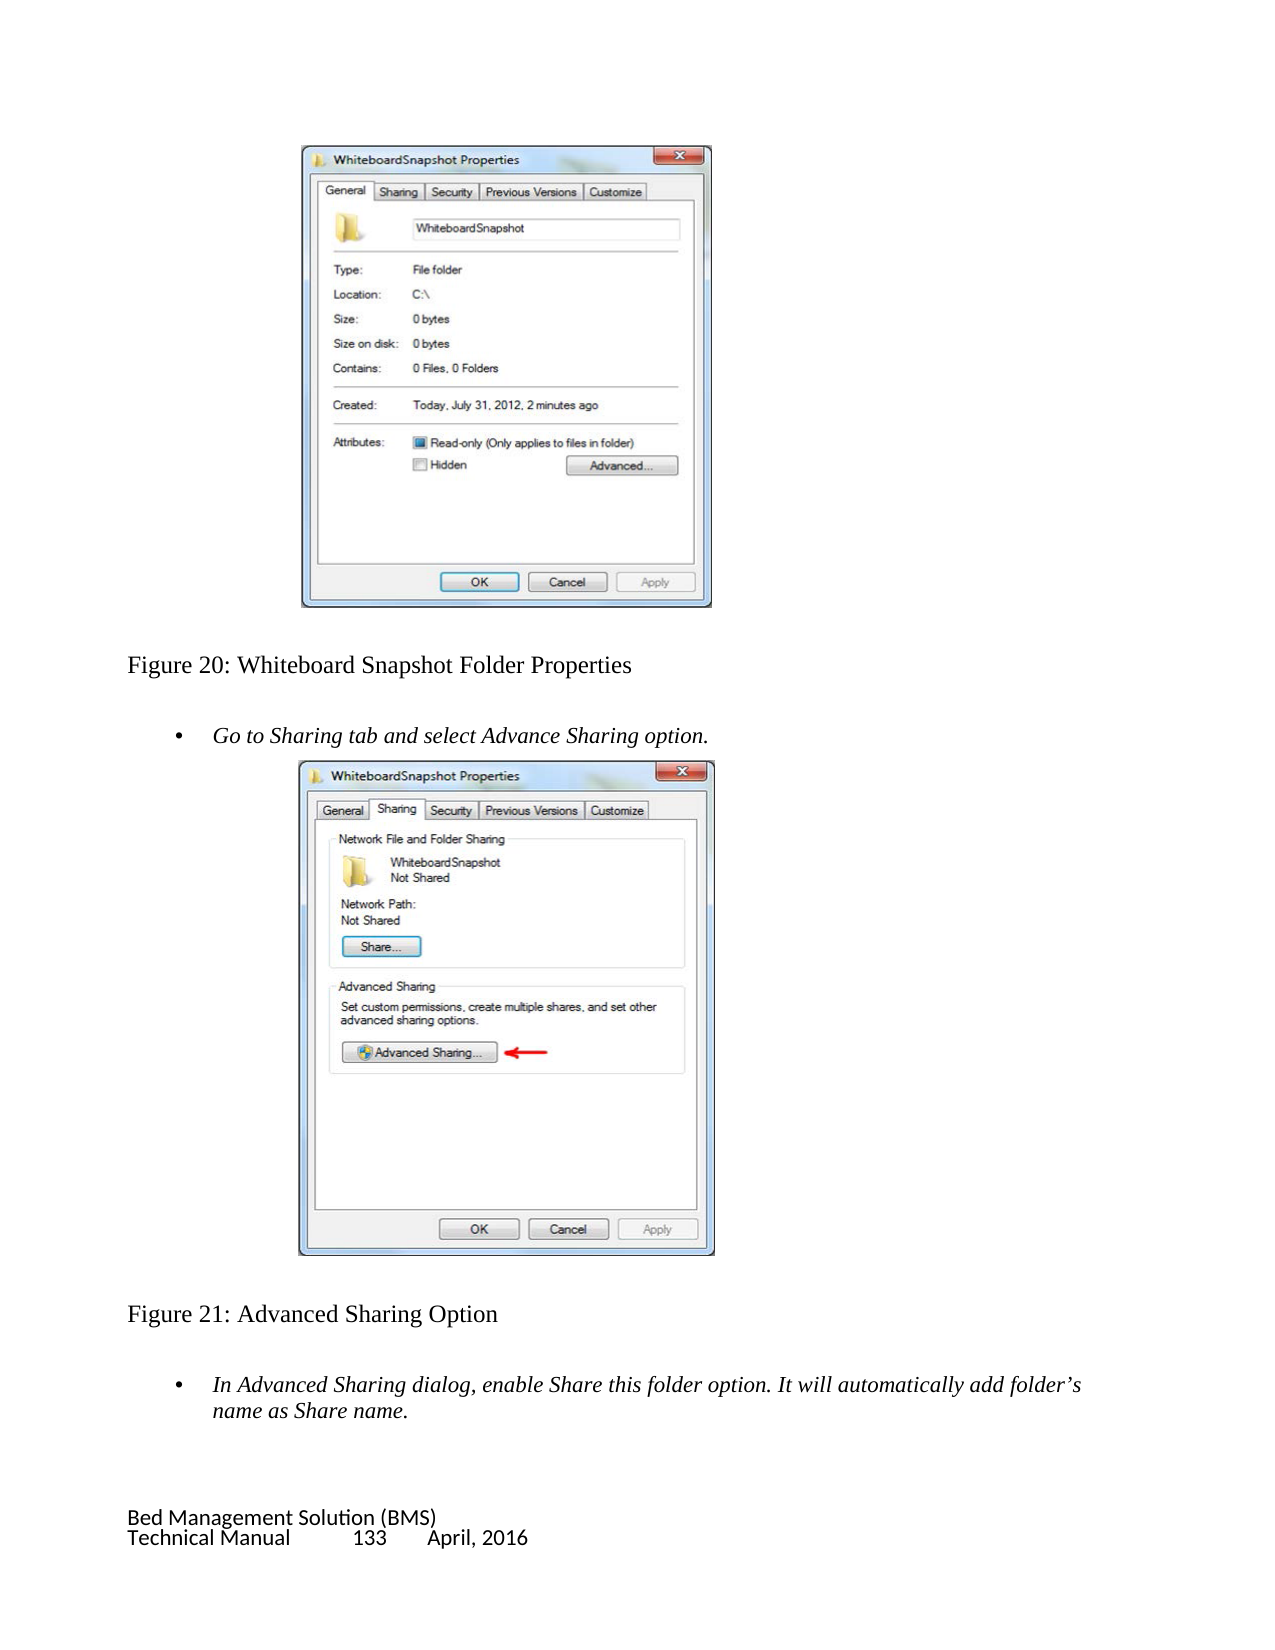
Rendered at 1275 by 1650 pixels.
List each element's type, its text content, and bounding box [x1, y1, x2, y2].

text Figure 35: Whiteboard Snapshot Folder Properties [127, 650, 1148, 679]
picture [299, 143, 713, 610]
text Figure 36: Advanced Sharing Option [127, 1299, 1148, 1328]
list Go to Sharing tab and select Advance Sharing option. [175, 722, 1148, 748]
picture [296, 758, 717, 1258]
list In Advanced Sharing dialog, enable Share this folder option. It will automatically add folder’s name as Share name. [175, 1371, 1103, 1423]
